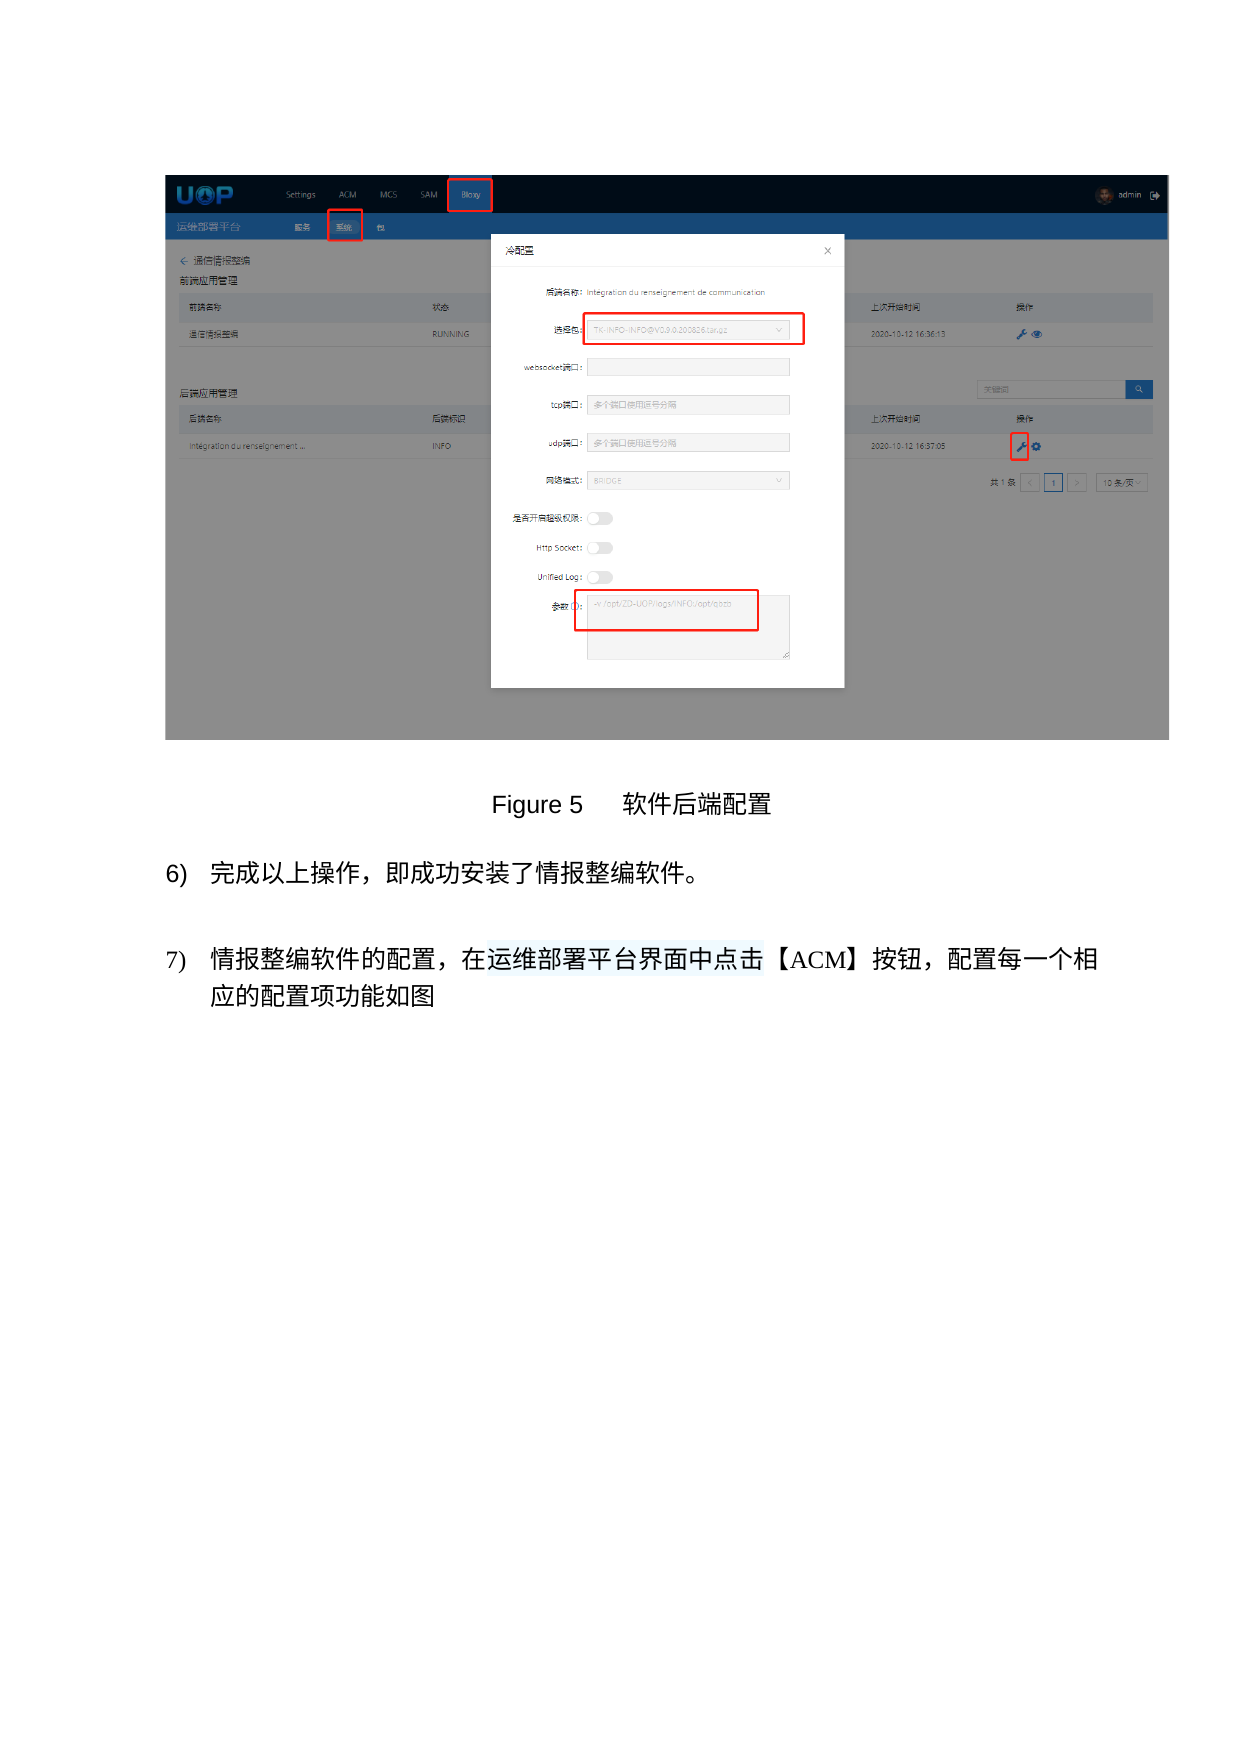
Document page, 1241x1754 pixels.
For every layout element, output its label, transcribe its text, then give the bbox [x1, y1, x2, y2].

picture [165, 175, 1170, 740]
list 情报整编软件的配置，在运维部署平台界面中点击【ACM】按钮，配置每一个相应的配置项功能如图 [165, 940, 1098, 1012]
text 软件后端配置 [165, 784, 1098, 821]
list 完成以上操作，即成功安装了情报整编软件。 [165, 837, 1098, 905]
